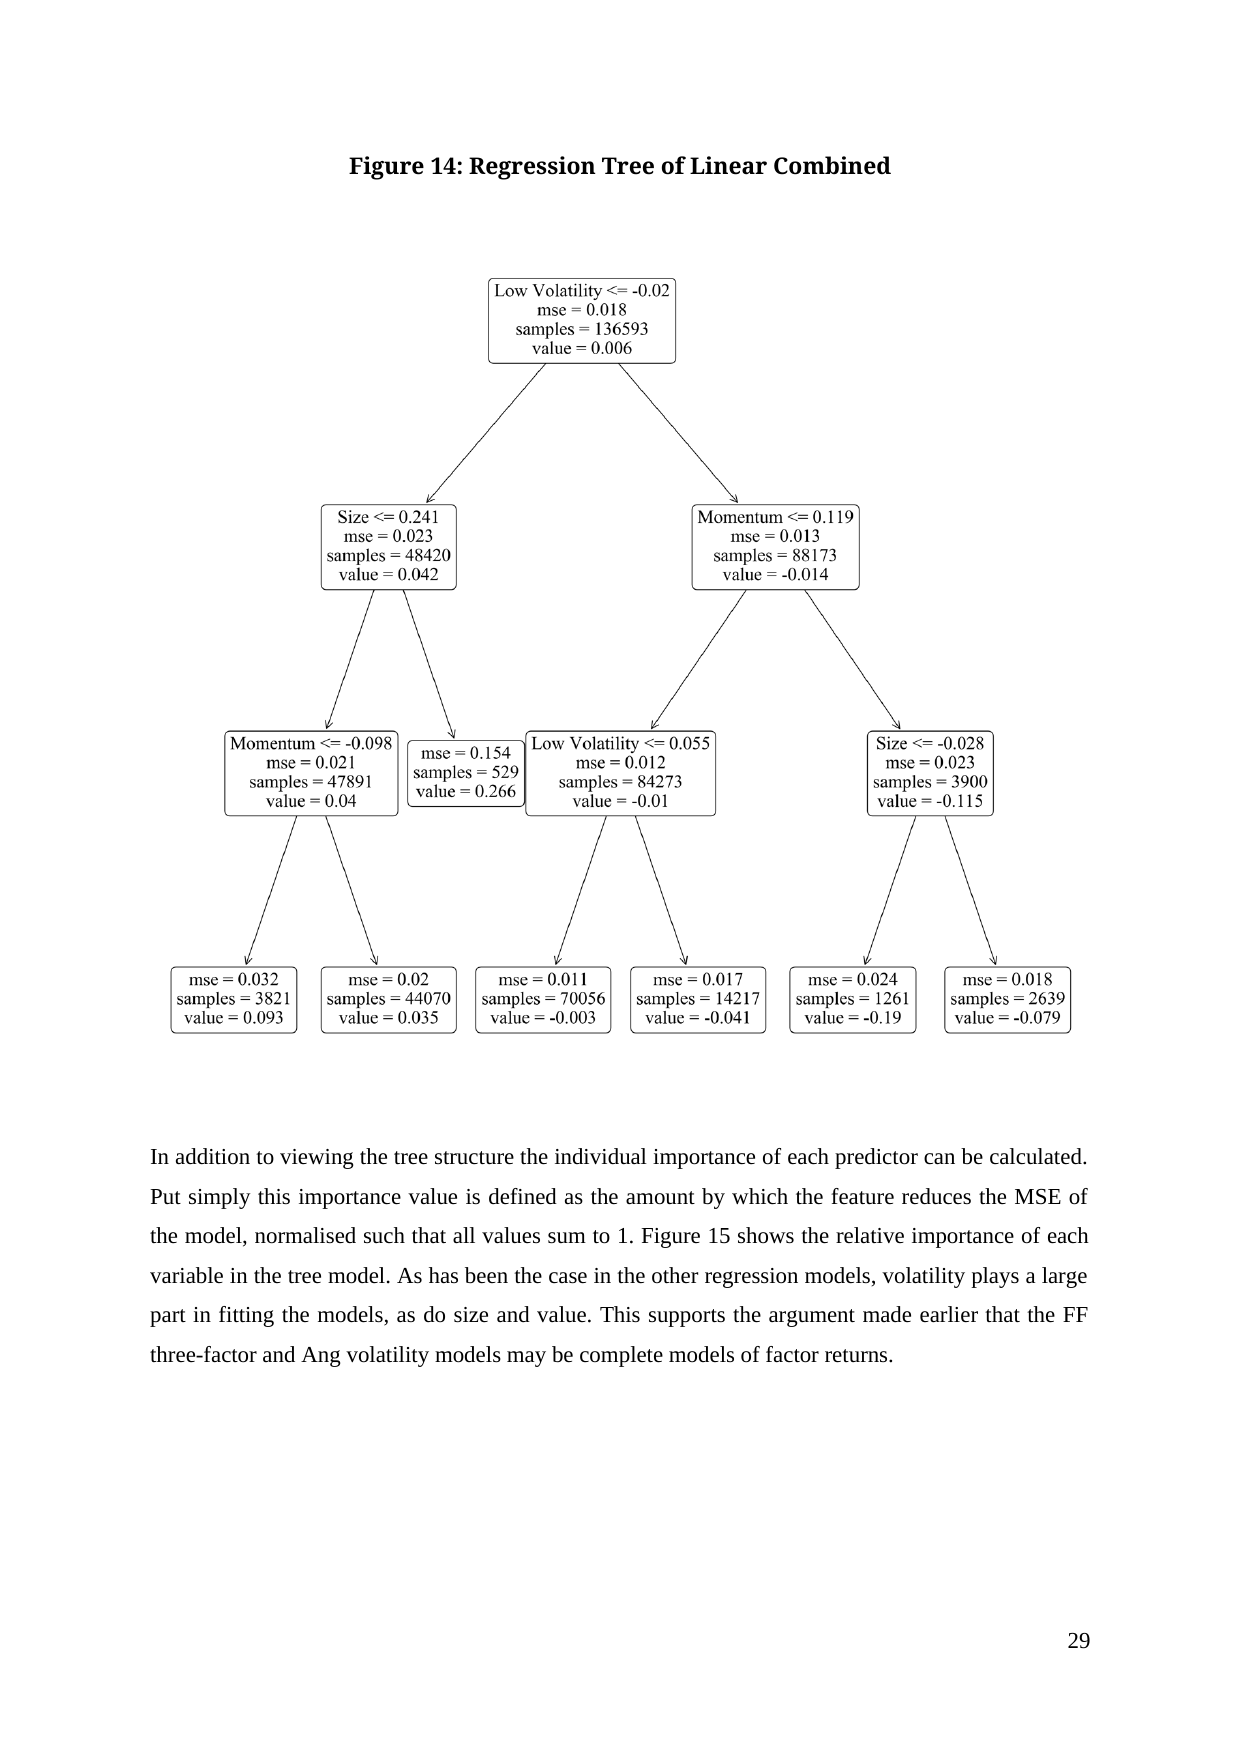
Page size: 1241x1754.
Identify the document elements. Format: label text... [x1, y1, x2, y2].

text In addition to viewing the tree structure the individual importance of each predictor can be calculated. Put simply this importance value is defined as the amount by which the feature reduces the MSE of the model, normalised such that all values sum to 1. Figure 15 shows the relative importance of each variable in the tree model. As has been the case in the other regression models, volatility plays a large part in fitting the models, as do size and value. This supports the argument made earlier that the FF three-factor and Ang volatility models may be complete models of factor returns. [150, 1143, 1090, 1367]
picture [150, 202, 1091, 1119]
